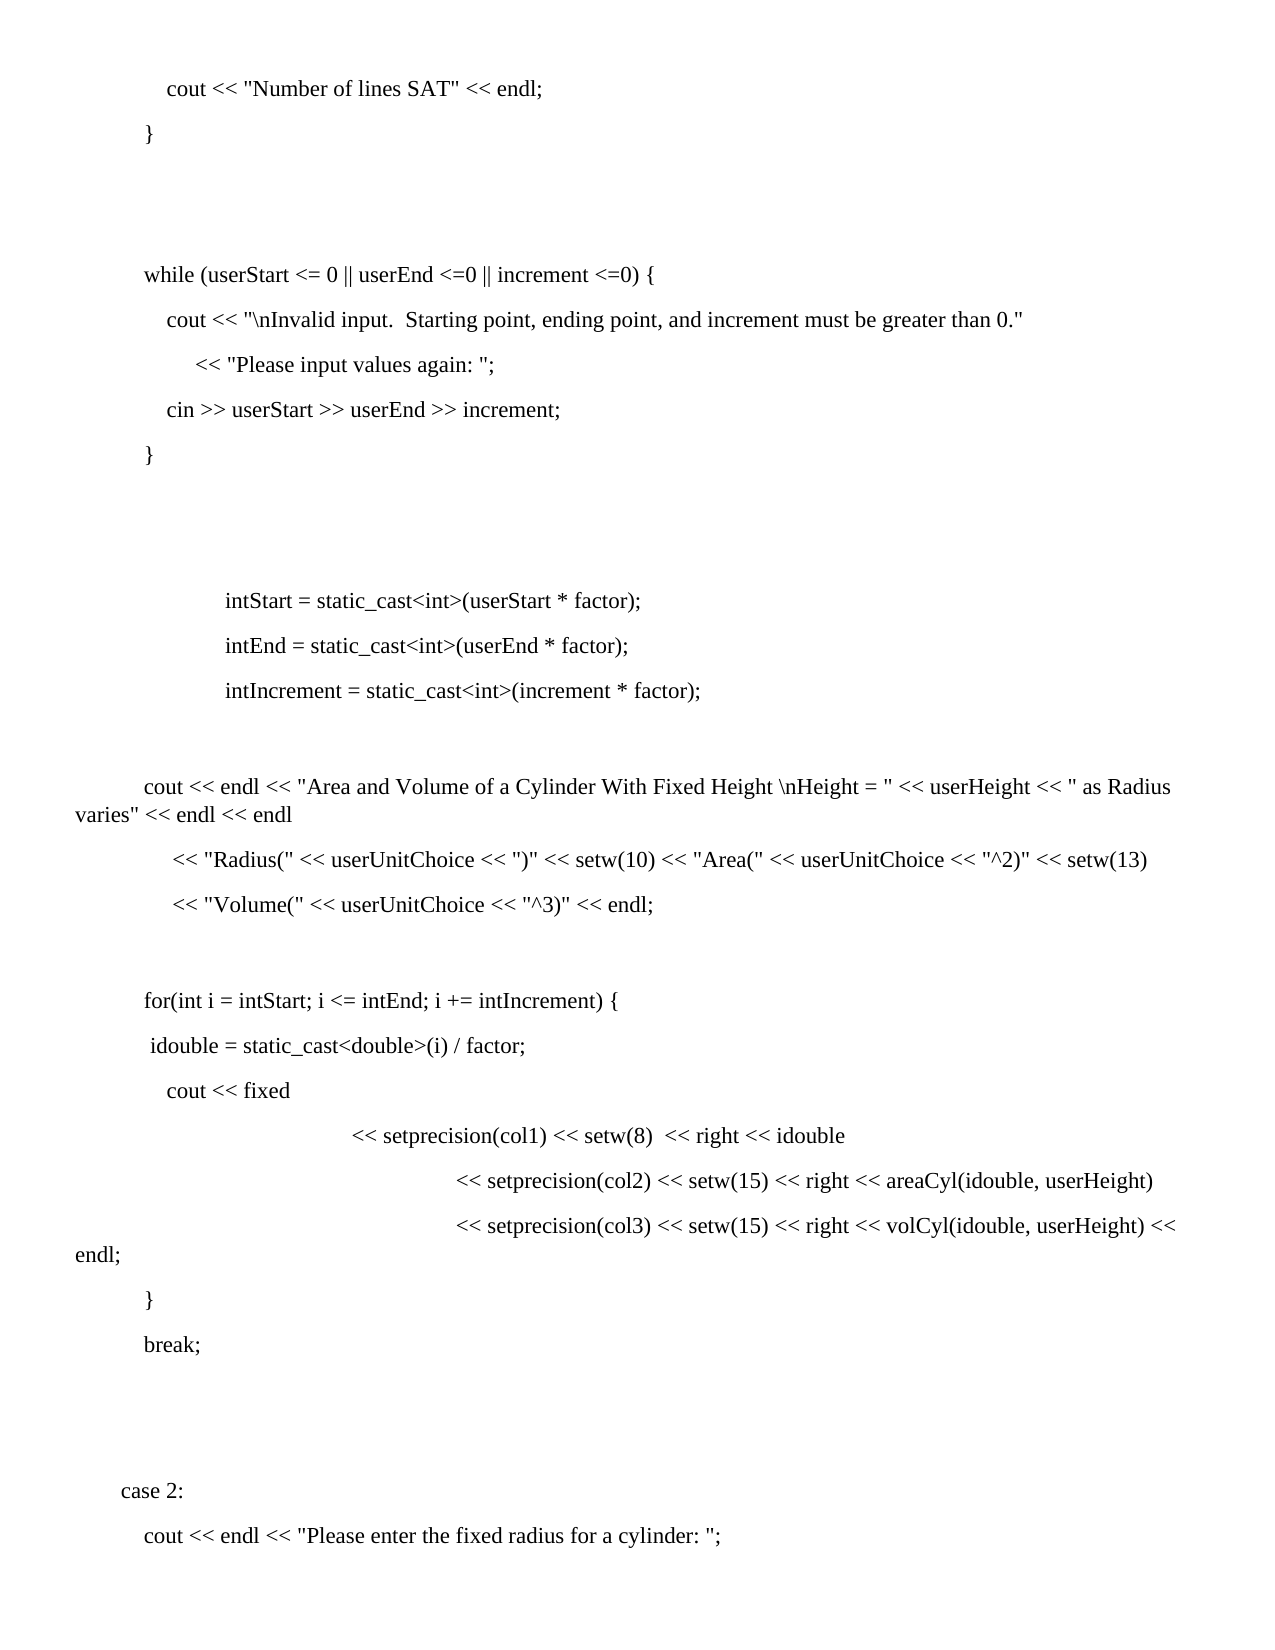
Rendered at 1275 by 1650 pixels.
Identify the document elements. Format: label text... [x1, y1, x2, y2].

text } [75, 1286, 1200, 1312]
text << setprecision(col1) << setw(8) << right << idouble [75, 1122, 1200, 1149]
text case 2: [75, 1477, 1200, 1503]
text intIncrement = static_cast<int>(increment * factor); [75, 677, 1200, 704]
text << setprecision(col3) << setw(15) << right << volCyl(idouble, userHeight) << endl; [75, 1212, 1200, 1267]
text break; [75, 1331, 1200, 1357]
text << "Volume(" << userUnitChoice << "^3)" << endl; [75, 891, 1200, 918]
text << "Radius(" << userUnitChoice << ")" << setw(10) << "Area(" << userUnitChoice << "^2)" << setw(13) [75, 846, 1200, 873]
text cout << endl << "Area and Volume of a Cylinder With Fixed Height \nHeight = " << userHeight << " as Radius varies" << endl << endl [75, 773, 1200, 828]
text while (userStart <= 0 || userEnd <=0 || increment <=0) { [75, 261, 1200, 287]
text cout << "Number of lines SAT" << endl; [75, 75, 1200, 101]
text cout << endl << "Please enter the fixed radius for a cylinder: "; [75, 1522, 1200, 1548]
text cout << "\nInvalid input. Starting point, ending point, and increment must be greater than 0." [75, 306, 1200, 332]
text intEnd = static_cast<int>(userEnd * factor); [75, 632, 1200, 658]
text } [75, 441, 1200, 467]
text << "Please input values again: "; [75, 351, 1200, 377]
text cout << fixed [75, 1077, 1200, 1103]
text << setprecision(col2) << setw(15) << right << areaCyl(idouble, userHeight) [75, 1167, 1200, 1194]
text cin >> userStart >> userEnd >> increment; [75, 396, 1200, 422]
text idouble = static_cast<double>(i) / factor; [75, 1032, 1200, 1058]
text } [75, 120, 1200, 146]
text intStart = static_cast<int>(userStart * factor); [75, 587, 1200, 613]
text for(int i = intStart; i <= intEnd; i += intIncrement) { [75, 987, 1200, 1013]
